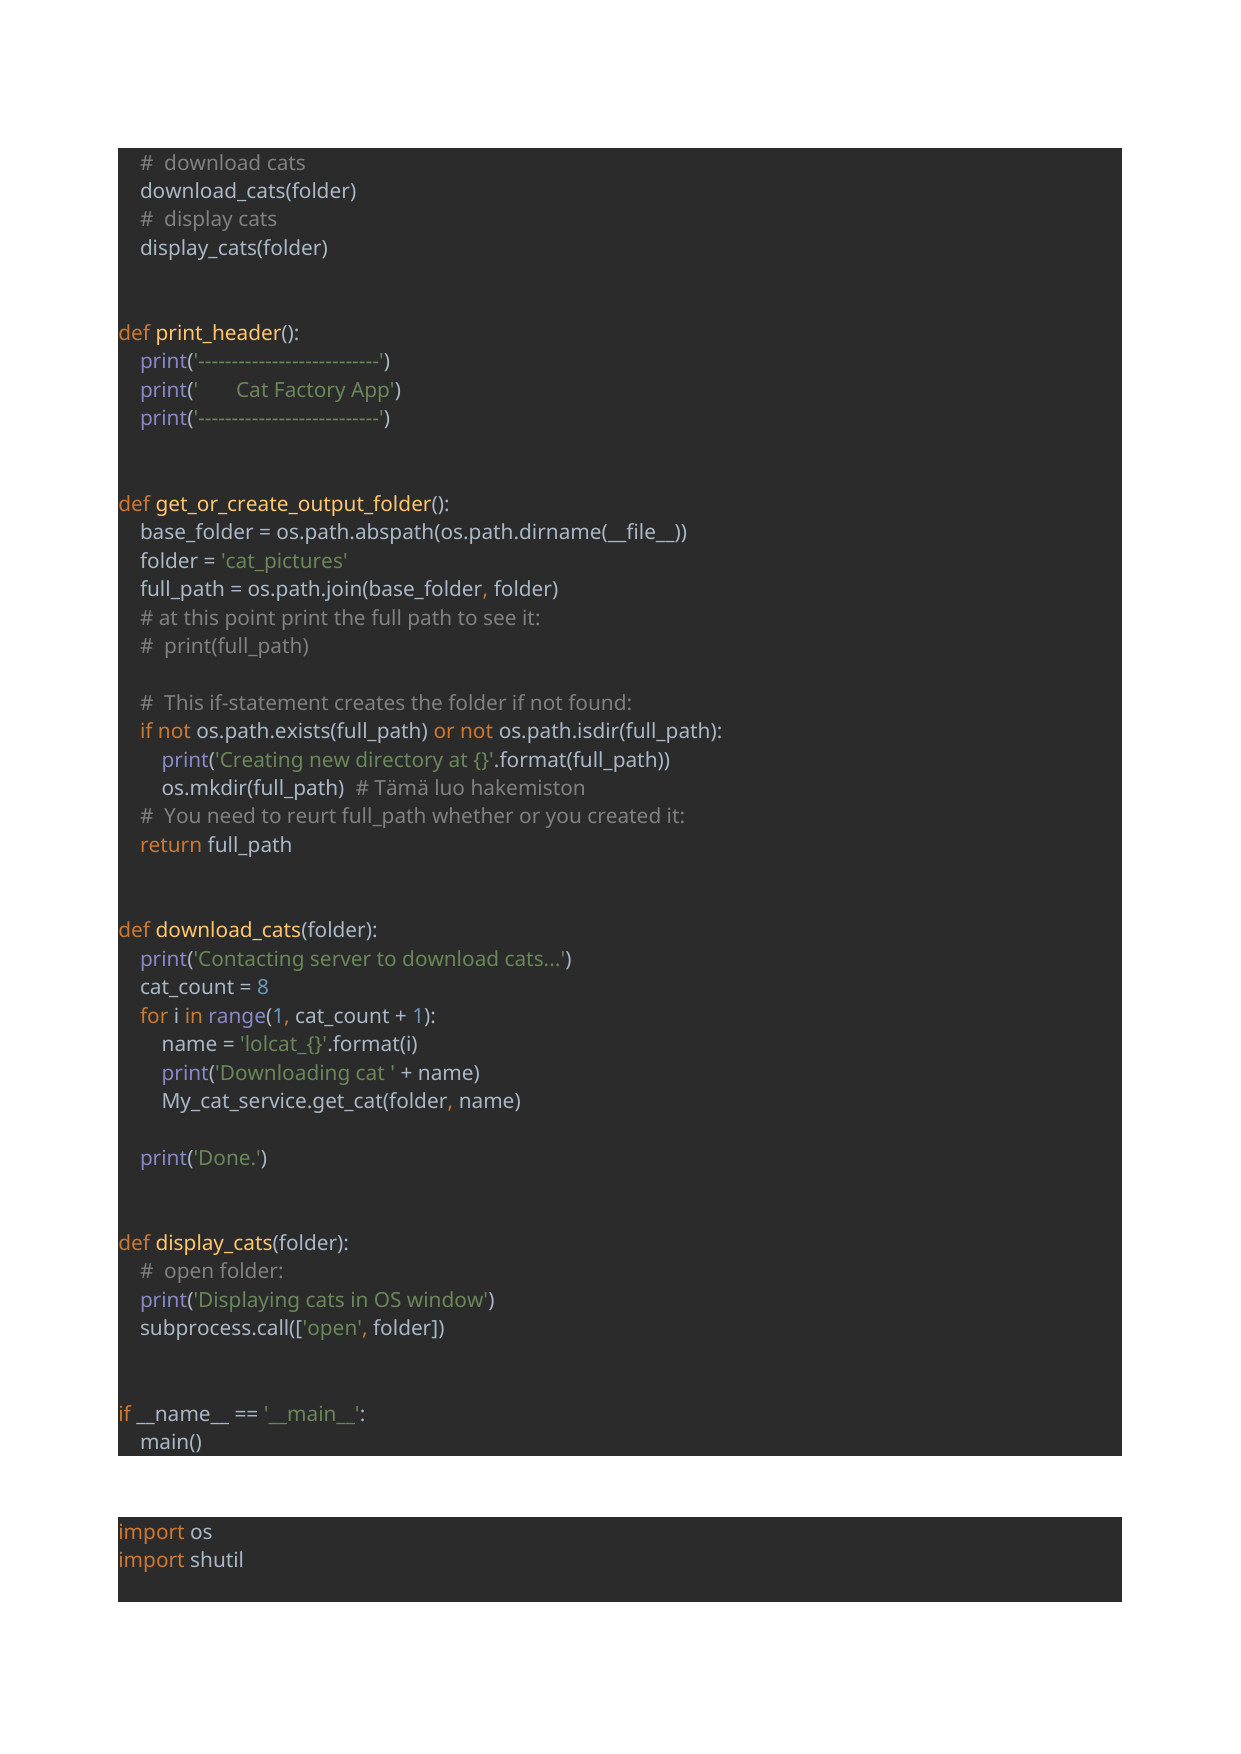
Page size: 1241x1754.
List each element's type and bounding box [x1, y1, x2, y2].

text [118, 148, 1122, 1456]
text [118, 1517, 1122, 1602]
